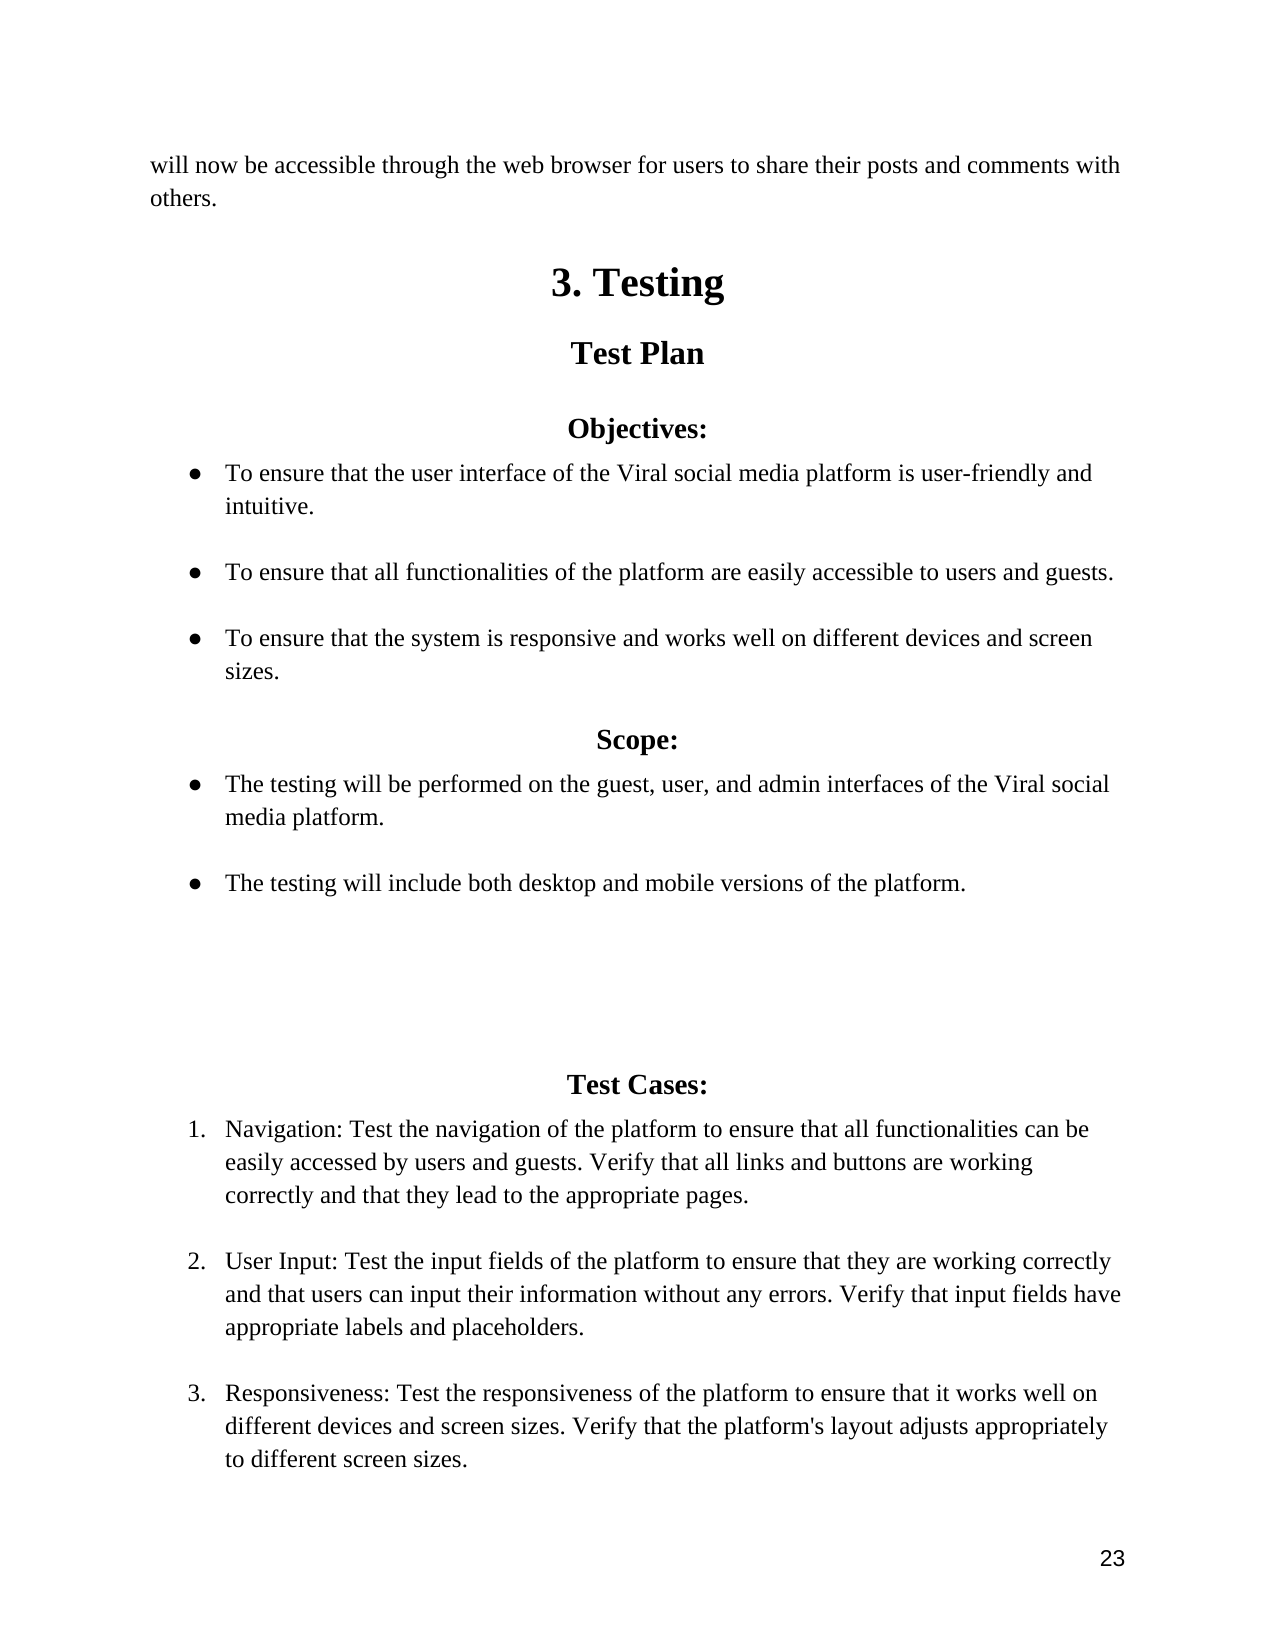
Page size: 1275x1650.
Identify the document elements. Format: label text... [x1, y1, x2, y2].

list Responsiveness: Test the responsiveness of the platform to ensure that it works well on different devices and screen sizes. Verify that the platform's layout adjusts appropriately to different screen sizes. [187, 1378, 1125, 1473]
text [150, 150, 1125, 212]
subtitle Test Cases: [150, 1067, 1125, 1100]
list To ensure that the system is responsive and works well on different devices and screen sizes. [187, 623, 1125, 685]
subtitle Scope: [150, 722, 1125, 756]
subtitle Test Plan [150, 334, 1125, 372]
list To ensure that all functionalities of the platform are easily accessible to users and guests. [187, 557, 1125, 586]
list User Input: Test the input fields of the platform to ensure that they are working correctly and that users can input their information without any errors. Verify that input fields have appropriate labels and placeholders. [187, 1246, 1125, 1341]
list To ensure that the user interface of the Viral social media platform is user-friendly and intuitive. [187, 458, 1125, 520]
list The testing will include both desktop and mobile versions of the platform. [187, 868, 1125, 897]
list The testing will be performed on the guest, user, and admin interfaces of the Viral social media platform. [187, 769, 1125, 831]
list Navigation: Test the navigation of the platform to ensure that all functionalities can be easily accessed by users and guests. Verify that all links and buttons are working correctly and that they lead to the appropriate pages. [187, 1114, 1125, 1208]
subtitle 3. Testing [150, 258, 1125, 306]
subtitle Objectives: [150, 411, 1125, 444]
